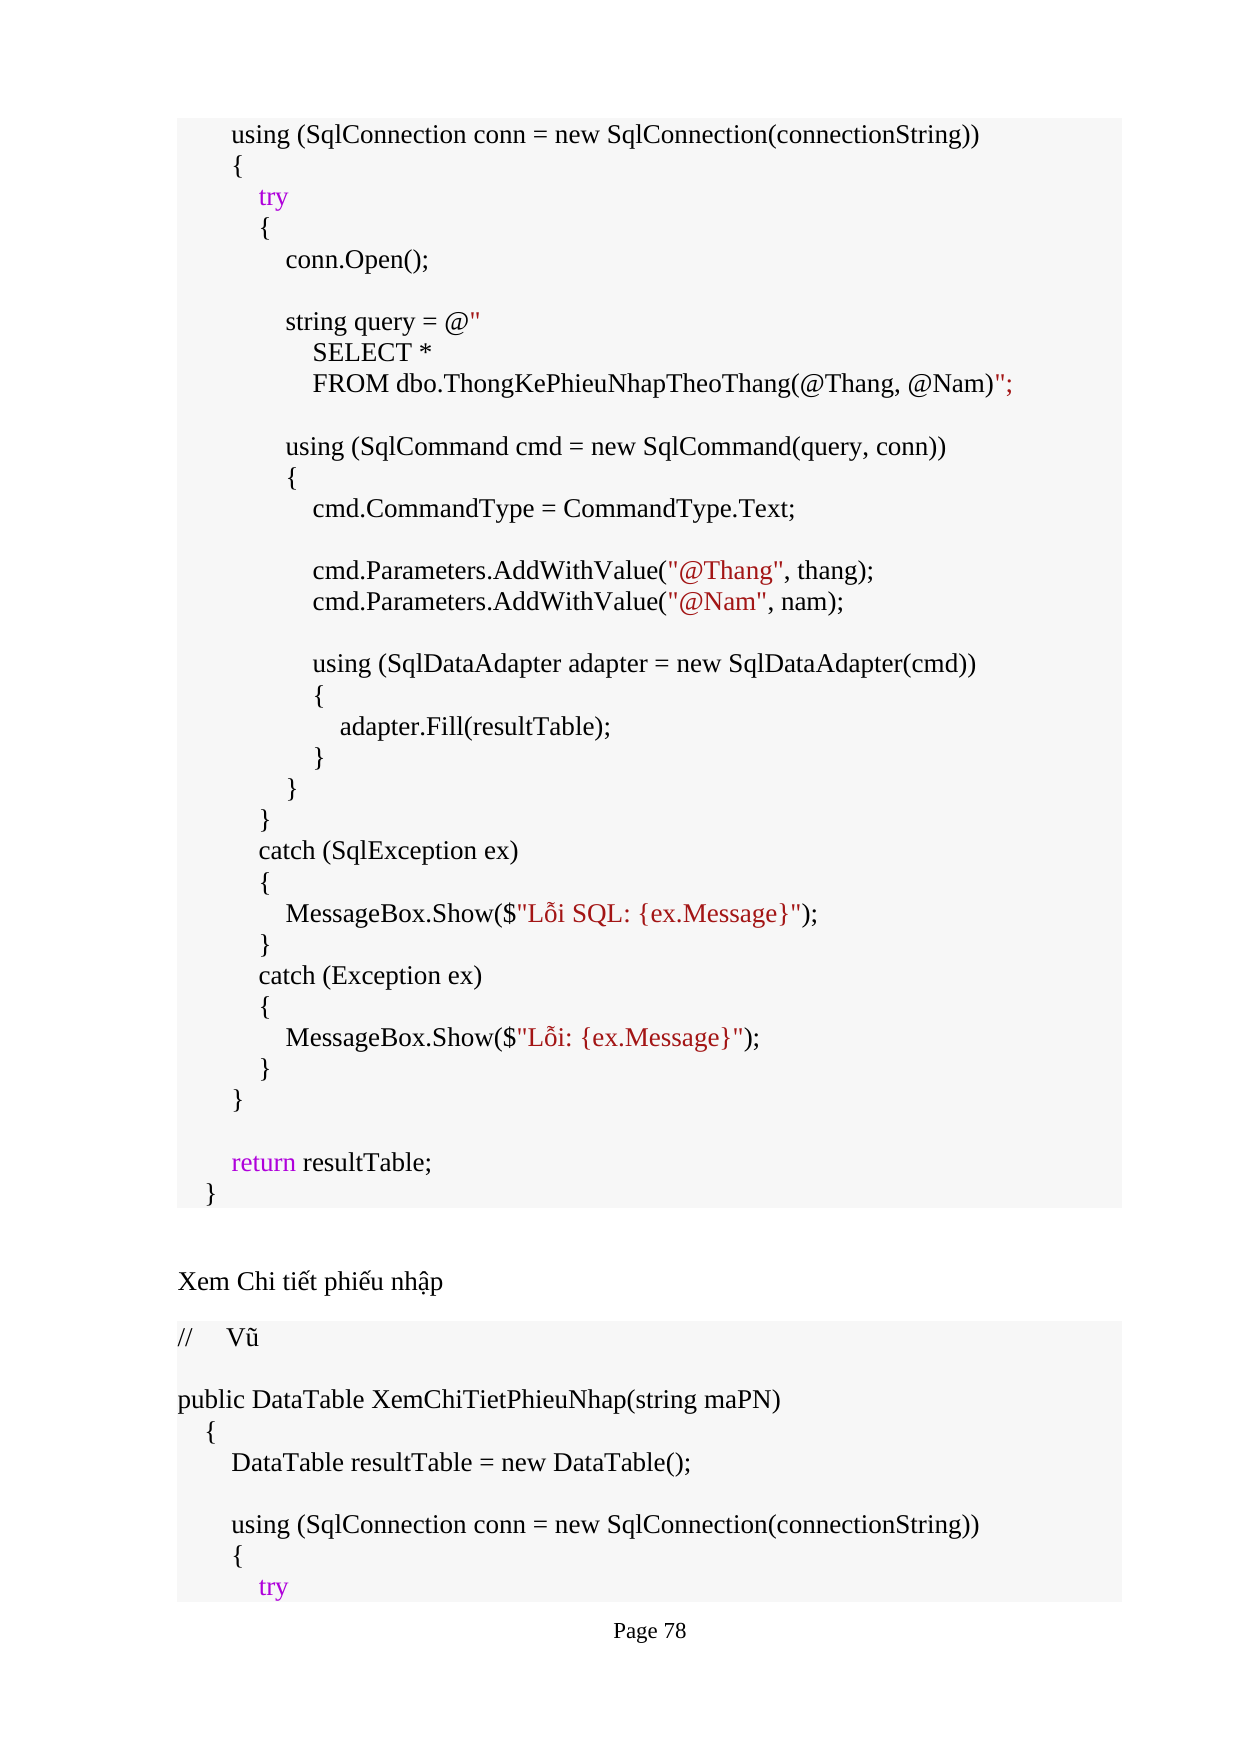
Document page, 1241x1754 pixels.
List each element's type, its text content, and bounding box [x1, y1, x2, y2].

text cmd.CommandType = CommandType.Text; [177, 492, 1122, 523]
text } [177, 1177, 1122, 1208]
text { [177, 1539, 1122, 1571]
text MessageBox.Show($"Lỗi SQL: {ex.Message}"); [177, 897, 1122, 928]
text { [177, 990, 1122, 1021]
text try [177, 180, 1122, 212]
text } [177, 928, 1122, 959]
text try [177, 1571, 1122, 1602]
text using (SqlConnection conn = new SqlConnection(connectionString)) [177, 1508, 1122, 1539]
text return resultTable; [177, 1146, 1122, 1177]
text { [177, 679, 1122, 710]
text string query = @" [177, 305, 1122, 336]
text Xem Chi tiết phiếu nhập [177, 1265, 1122, 1296]
text } [177, 1052, 1122, 1084]
text } [177, 741, 1122, 772]
text { [177, 149, 1122, 180]
text FROM dbo.ThongKePhieuNhapTheoThang(@Thang, @Nam)"; [177, 367, 1122, 398]
text DataTable resultTable = new DataTable(); [177, 1446, 1122, 1477]
text public DataTable XemChiTietPhieuNhap(string maPN) [177, 1384, 1122, 1415]
text catch (Exception ex) [177, 959, 1122, 990]
text using (SqlDataAdapter adapter = new SqlDataAdapter(cmd)) [177, 648, 1122, 679]
text cmd.Parameters.AddWithValue("@Thang", thang); [177, 554, 1122, 585]
text // Vũ [177, 1321, 1122, 1352]
text } [177, 803, 1122, 834]
text catch (SqlException ex) [177, 834, 1122, 866]
text } [177, 772, 1122, 803]
text SELECT * [177, 336, 1122, 367]
text using (SqlCommand cmd = new SqlCommand(query, conn)) [177, 429, 1122, 461]
text { [177, 461, 1122, 492]
text { [177, 1415, 1122, 1446]
text cmd.Parameters.AddWithValue("@Nam", nam); [177, 585, 1122, 616]
text { [177, 212, 1122, 243]
text adapter.Fill(resultTable); [177, 710, 1122, 741]
text { [177, 866, 1122, 897]
text } [177, 1084, 1122, 1115]
text MessageBox.Show($"Lỗi: {ex.Message}"); [177, 1021, 1122, 1052]
text conn.Open(); [177, 243, 1122, 274]
text using (SqlConnection conn = new SqlConnection(connectionString)) [177, 118, 1122, 149]
